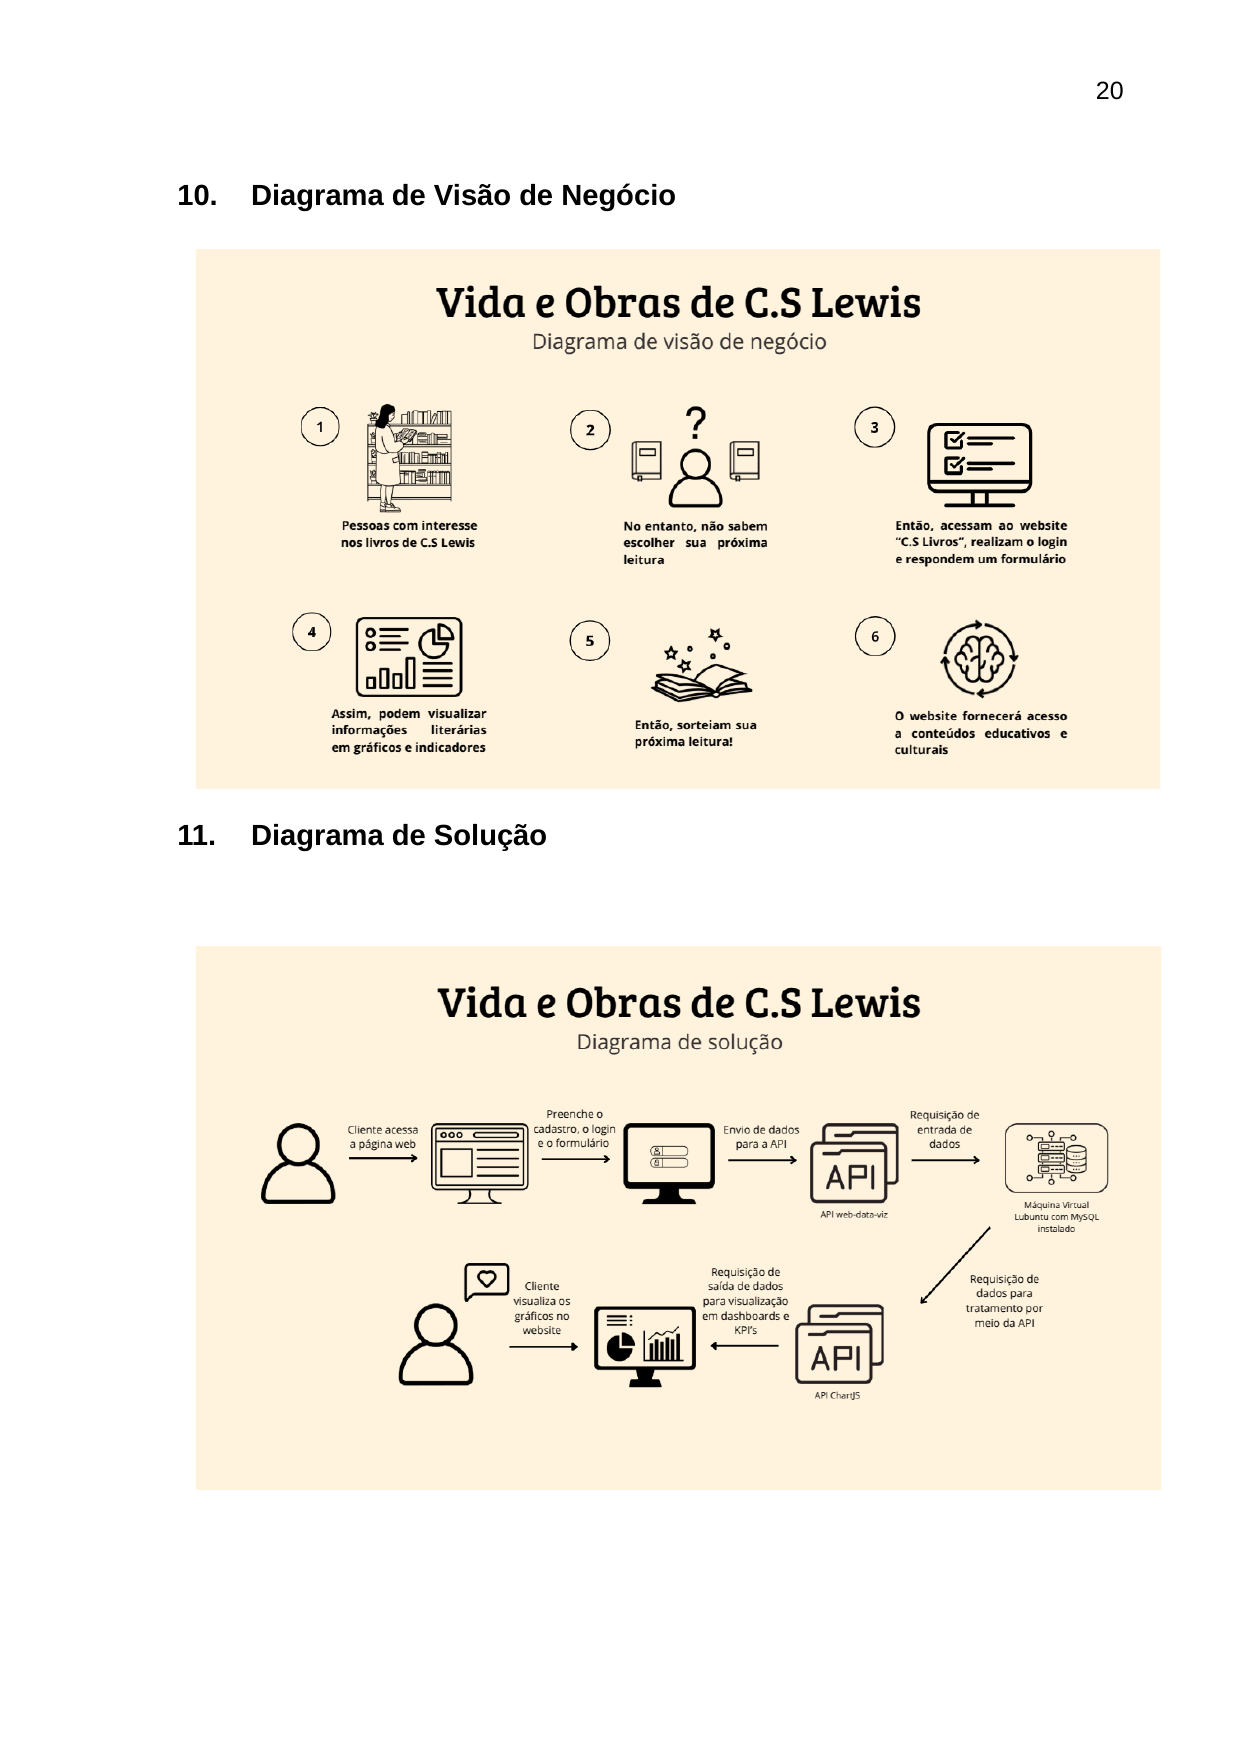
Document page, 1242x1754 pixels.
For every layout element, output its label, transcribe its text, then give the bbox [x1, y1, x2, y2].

subtitle Diagrama de Solução [177, 818, 1127, 851]
subtitle Diagrama de Visão de Negócio [177, 178, 1127, 211]
